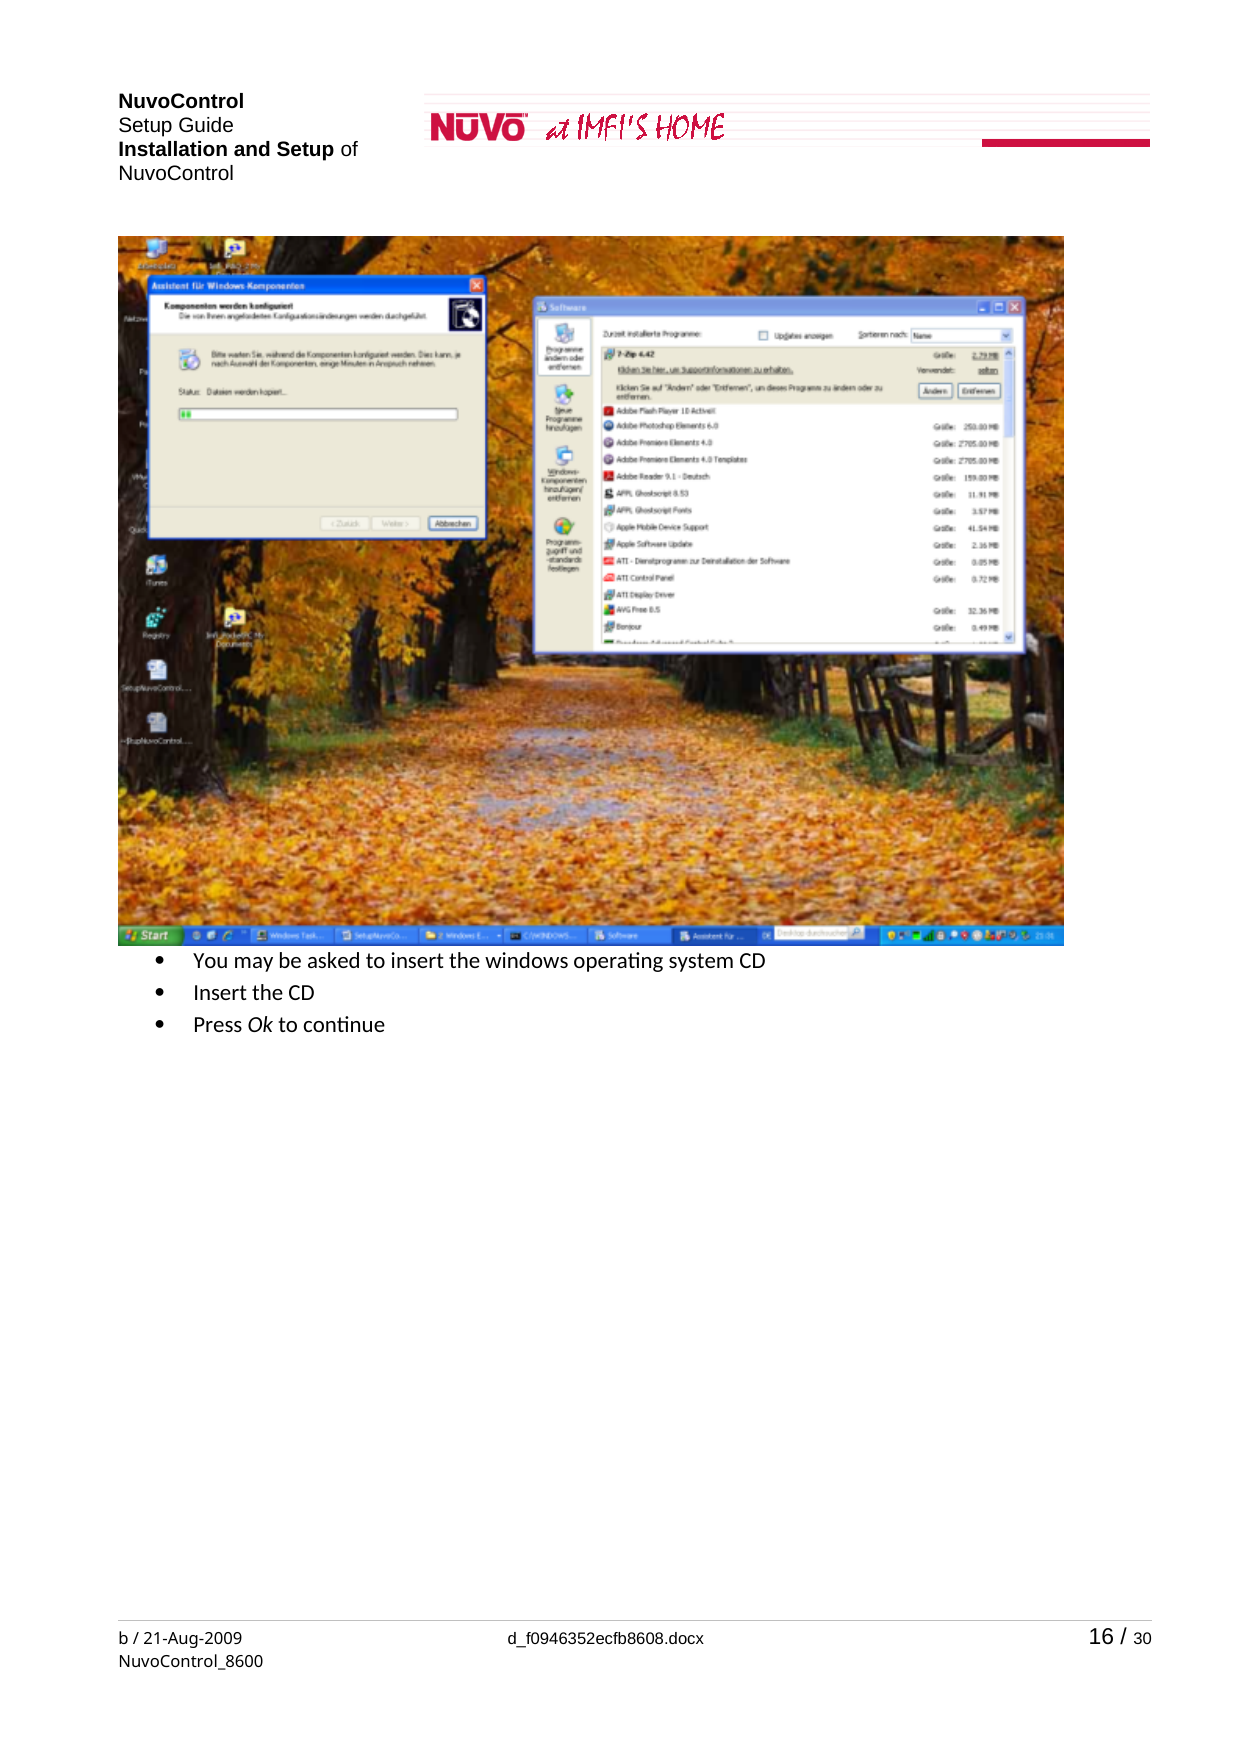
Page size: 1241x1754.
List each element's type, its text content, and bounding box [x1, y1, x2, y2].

list Press Ok to continue [156, 1010, 1152, 1038]
list Insert the CD [156, 978, 1152, 1006]
picture [118, 236, 1064, 946]
picture [424, 88, 1150, 147]
list You may be asked to insert the windows operating system CD [156, 946, 1152, 974]
